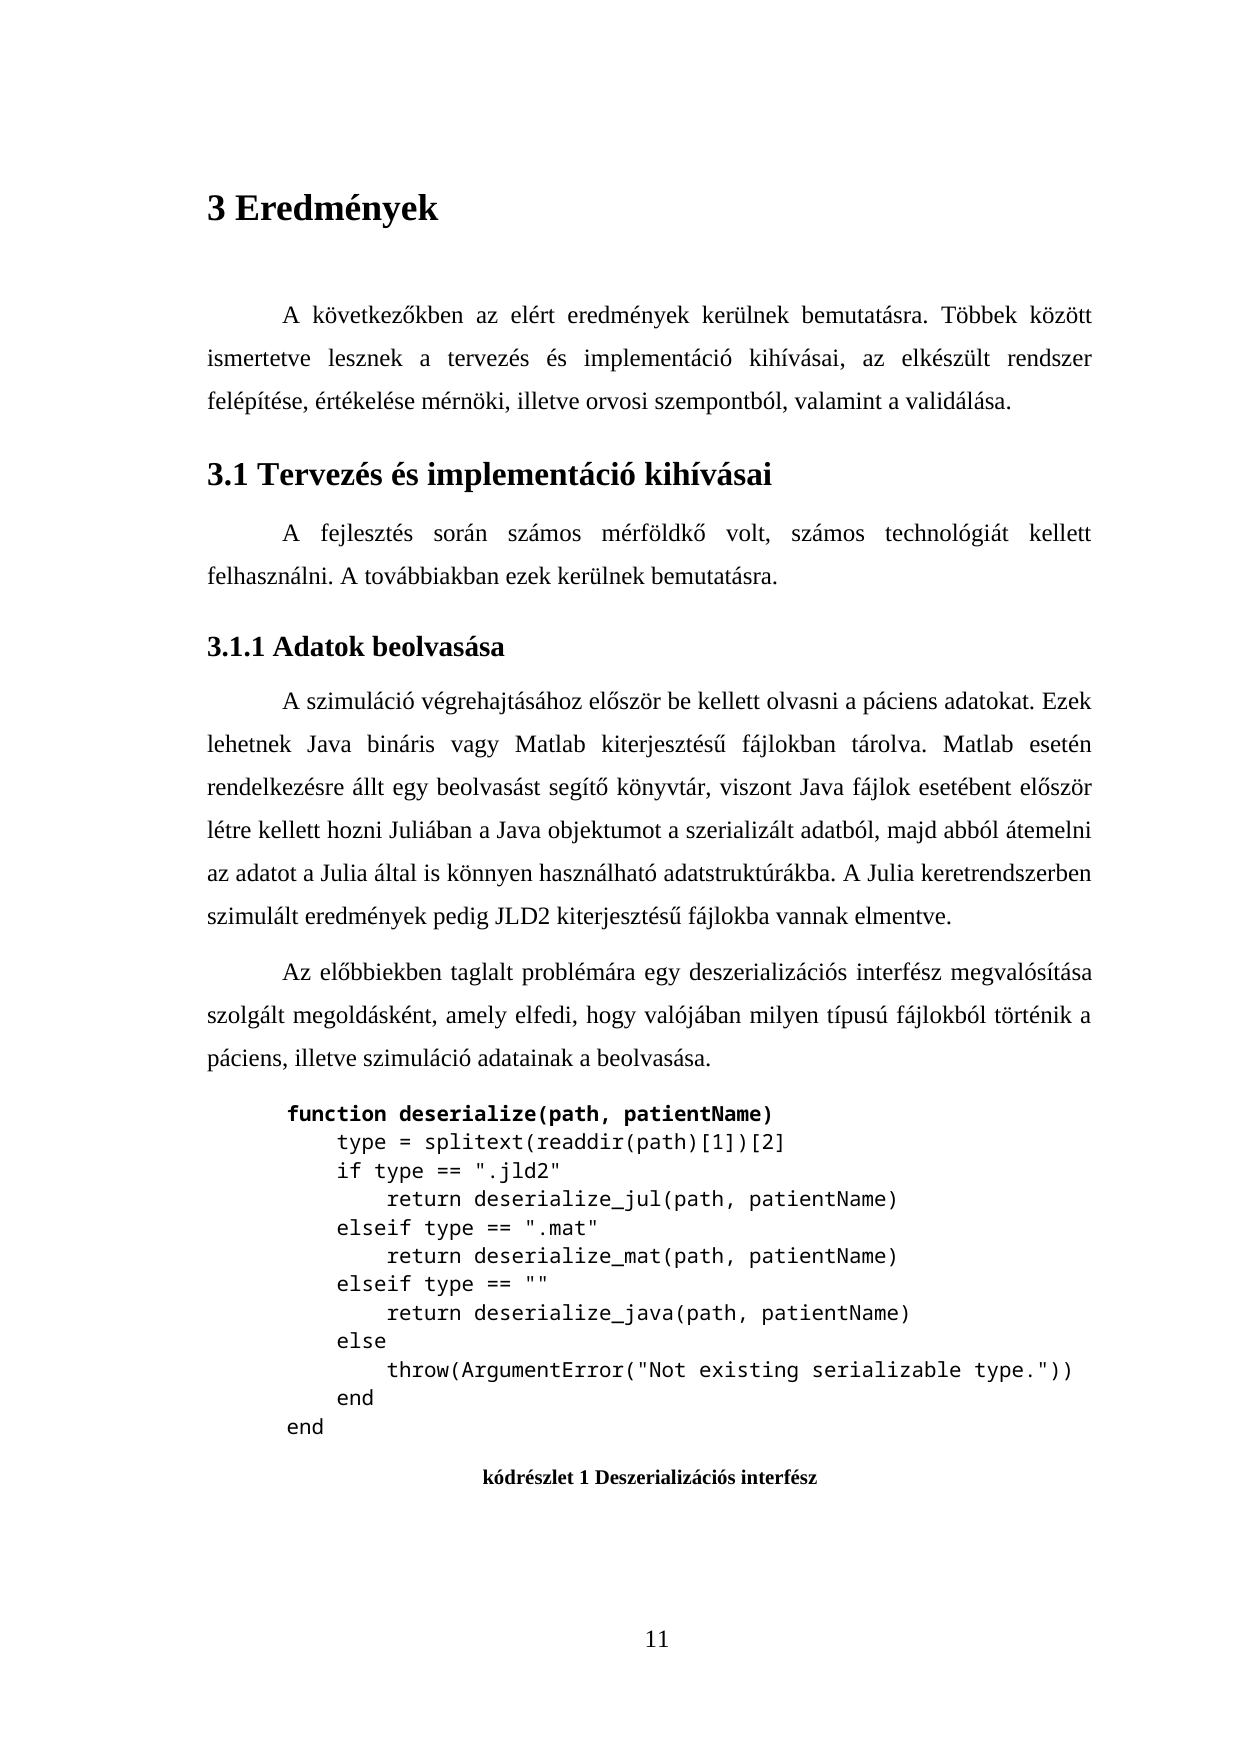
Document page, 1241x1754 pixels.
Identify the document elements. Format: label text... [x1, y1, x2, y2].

text return deserialize_jul(path, patientName) [236, 1184, 1092, 1213]
text A fejlesztés során számos mérföldkő volt, számos technológiát kellett felhasználni. A továbbiakban ezek kerülnek bemutatásra. [207, 518, 1092, 590]
text A szimuláció végrehajtásához először be kellett olvasni a páciens adatokat. Ezek lehetnek Java bináris vagy Matlab kiterjesztésű fájlokban tárolva. Matlab esetén rendelkezésre állt egy beolvasást segítő könyvtár, viszont Java fájlok esetébent először létre kellett hozni Juliában a Java objektumot a szerializált adatból, majd abból átemelni az adatot a Julia által is könnyen használható adatstruktúrákba. A Julia keretrendszerben szimulált eredmények pedig JLD2 kiterjesztésű fájlokba vannak elmentve. [207, 686, 1092, 930]
text end [236, 1412, 1092, 1440]
text return deserialize_mat(path, patientName) [236, 1241, 1092, 1269]
text kódrészlet 1 Deszerializációs interfész [207, 1465, 1092, 1489]
text elseif type == "" [236, 1269, 1092, 1298]
subtitle Tervezés és implementáció kihívásai [207, 454, 1092, 493]
text A következőkben az elért eredmények kerülnek bemutatásra. Többek között ismertetve lesznek a tervezés és implementáció kihívásai, az elkészült rendszer felépítése, értékelése mérnöki, illetve orvosi szempontból, valamint a validálása. [207, 300, 1092, 415]
text return deserialize_java(path, patientName) [236, 1298, 1092, 1326]
subtitle Eredmények [207, 185, 1092, 228]
text if type == ".jld2" [236, 1156, 1092, 1184]
subtitle Adatok beolvasása [207, 629, 1092, 663]
text else [236, 1326, 1092, 1355]
text type = splitext(readdir(path)[1])[2] [236, 1127, 1092, 1156]
text throw(ArgumentError("Not existing serializable type.")) [236, 1355, 1092, 1383]
text elseif type == ".mat" [236, 1213, 1092, 1241]
text Az előbbiekben taglalt problémára egy deszerializációs interfész megvalósítása szolgált megoldásként, amely elfedi, hogy valójában milyen típusú fájlokból történik a páciens, illetve szimuláció adatainak a beolvasása. [207, 957, 1092, 1072]
text function deserialize(path, patientName) [236, 1099, 1092, 1127]
text end [236, 1383, 1092, 1412]
